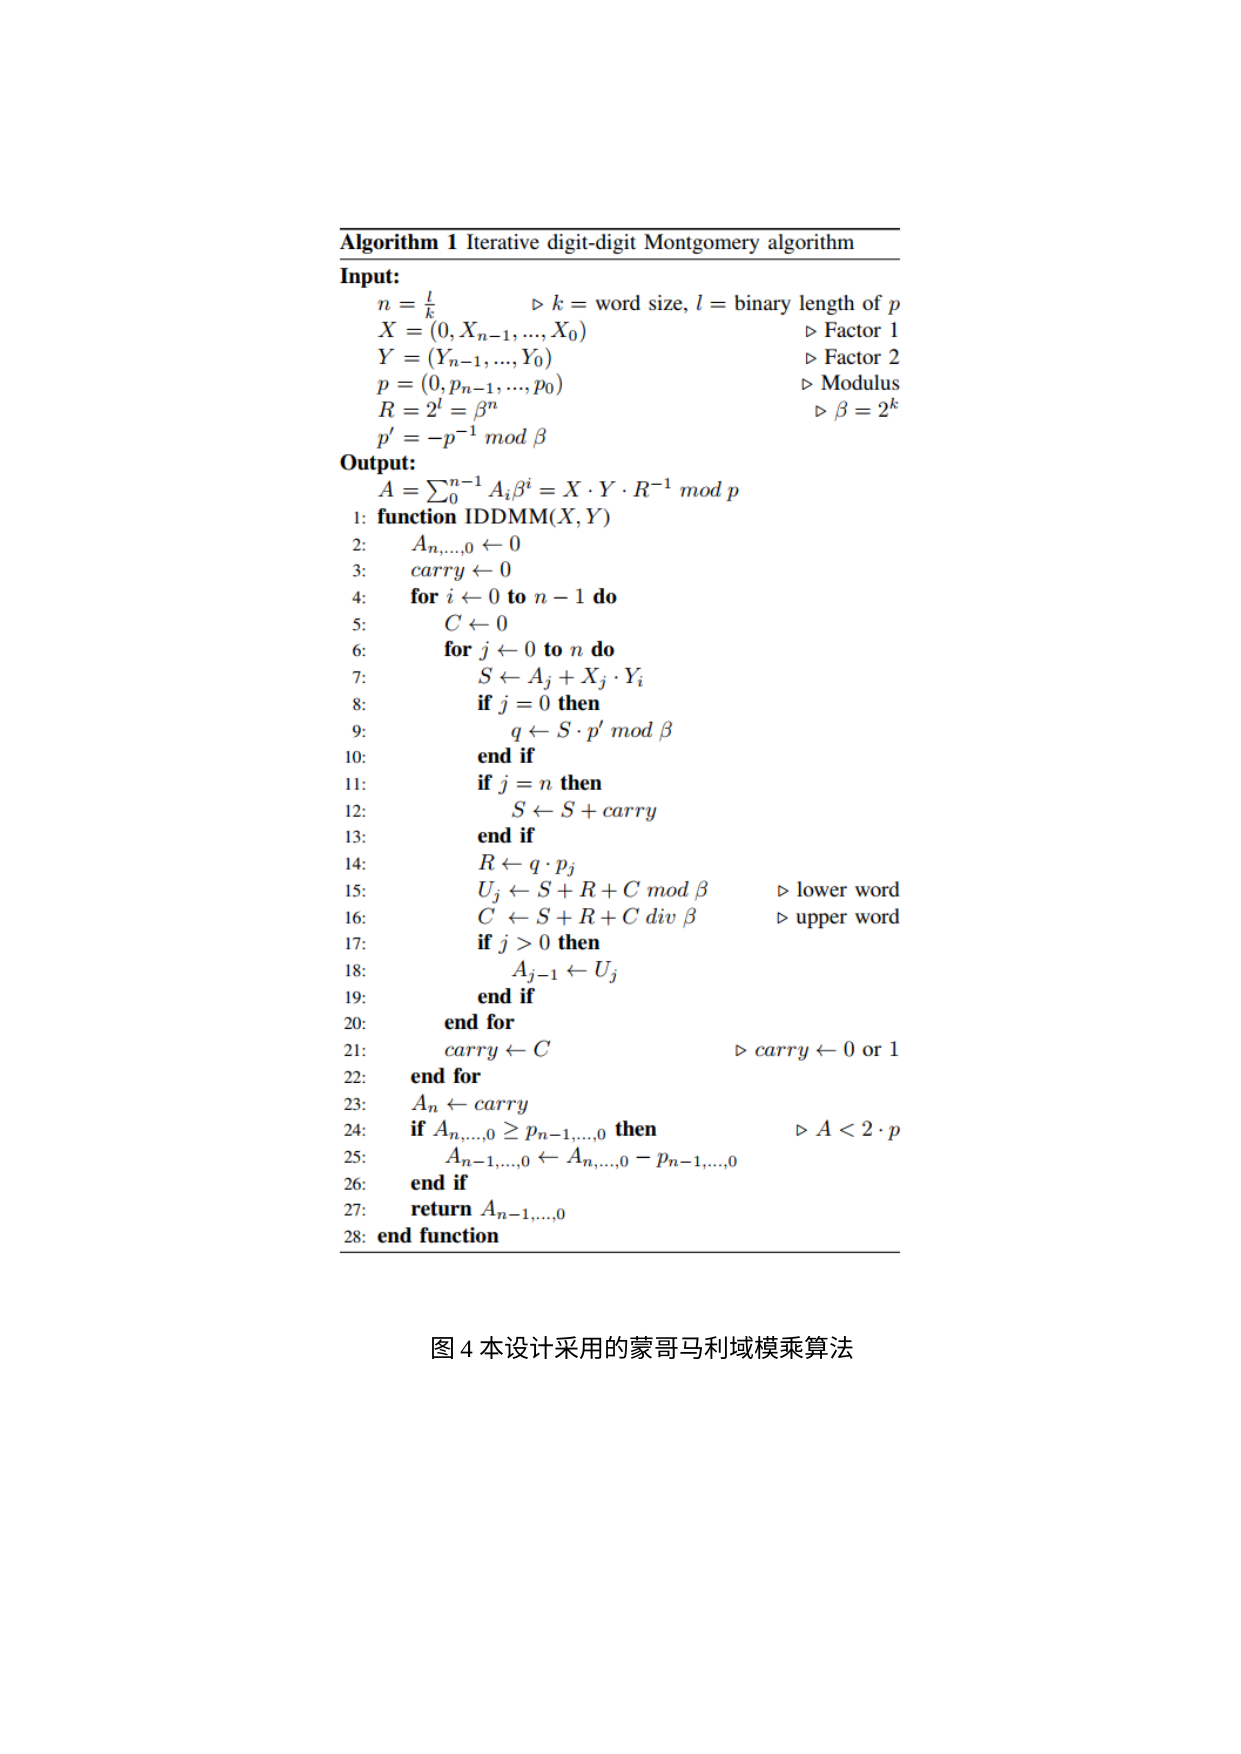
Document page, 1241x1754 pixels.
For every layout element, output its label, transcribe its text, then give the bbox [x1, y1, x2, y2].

picture [327, 221, 913, 1259]
